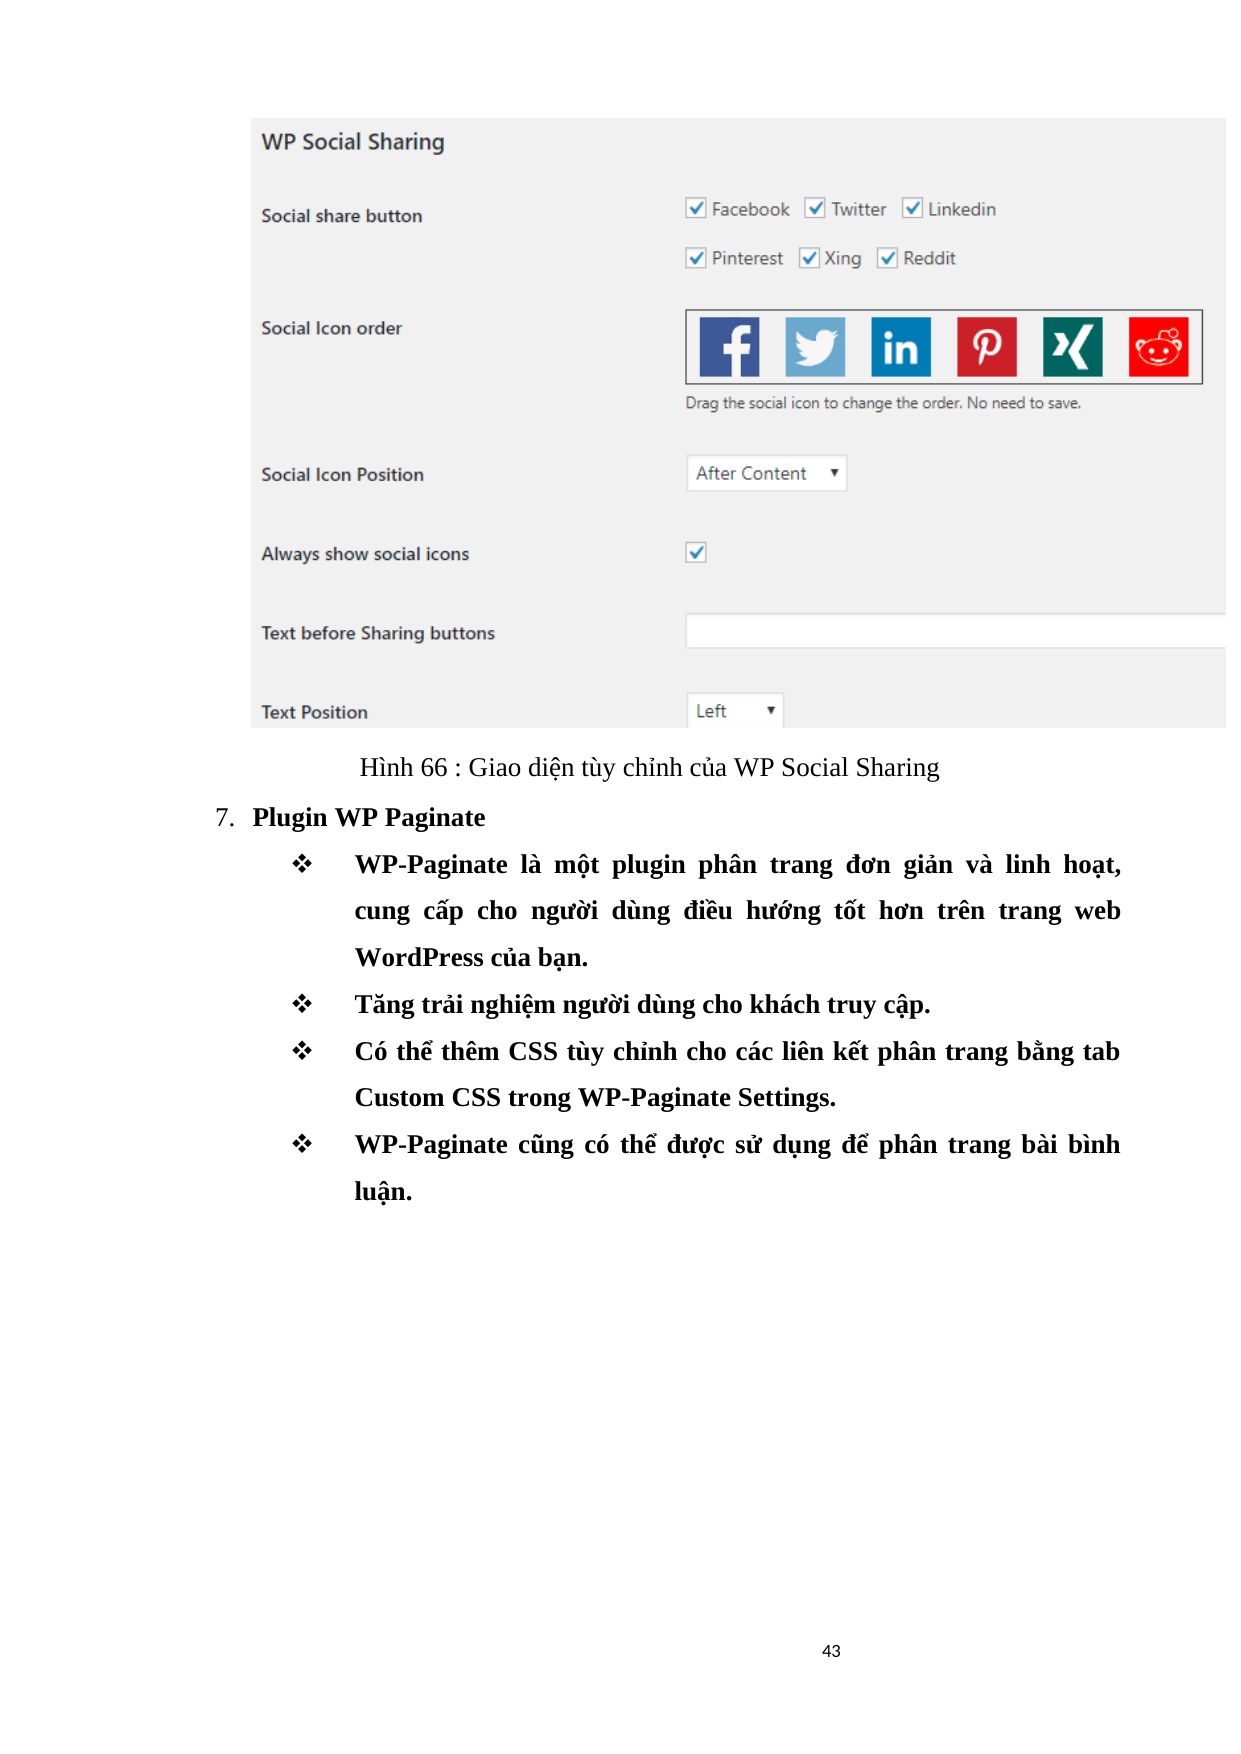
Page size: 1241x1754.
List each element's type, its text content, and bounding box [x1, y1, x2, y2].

picture [251, 118, 1227, 728]
list Plugin WP Paginate [215, 801, 1122, 832]
list Có thể thêm CSS tùy chỉnh cho các liên kết phân trang bằng tab Custom CSS trong WP-Paginate Settings. [290, 1035, 1122, 1113]
list WP-Paginate là một plugin phân trang đơn giản và linh hoạt, cung cấp cho người dùng điều hướng tốt hơn trên trang web WordPress của bạn. [290, 848, 1122, 972]
text Hình 66 : Giao diện tùy chỉnh của WP Social Sharing [177, 751, 1122, 782]
list WP-Paginate cũng có thể được sử dụng để phân trang bài bình luận. [290, 1128, 1122, 1206]
list Tăng trải nghiệm người dùng cho khách truy cập. [290, 988, 1122, 1019]
